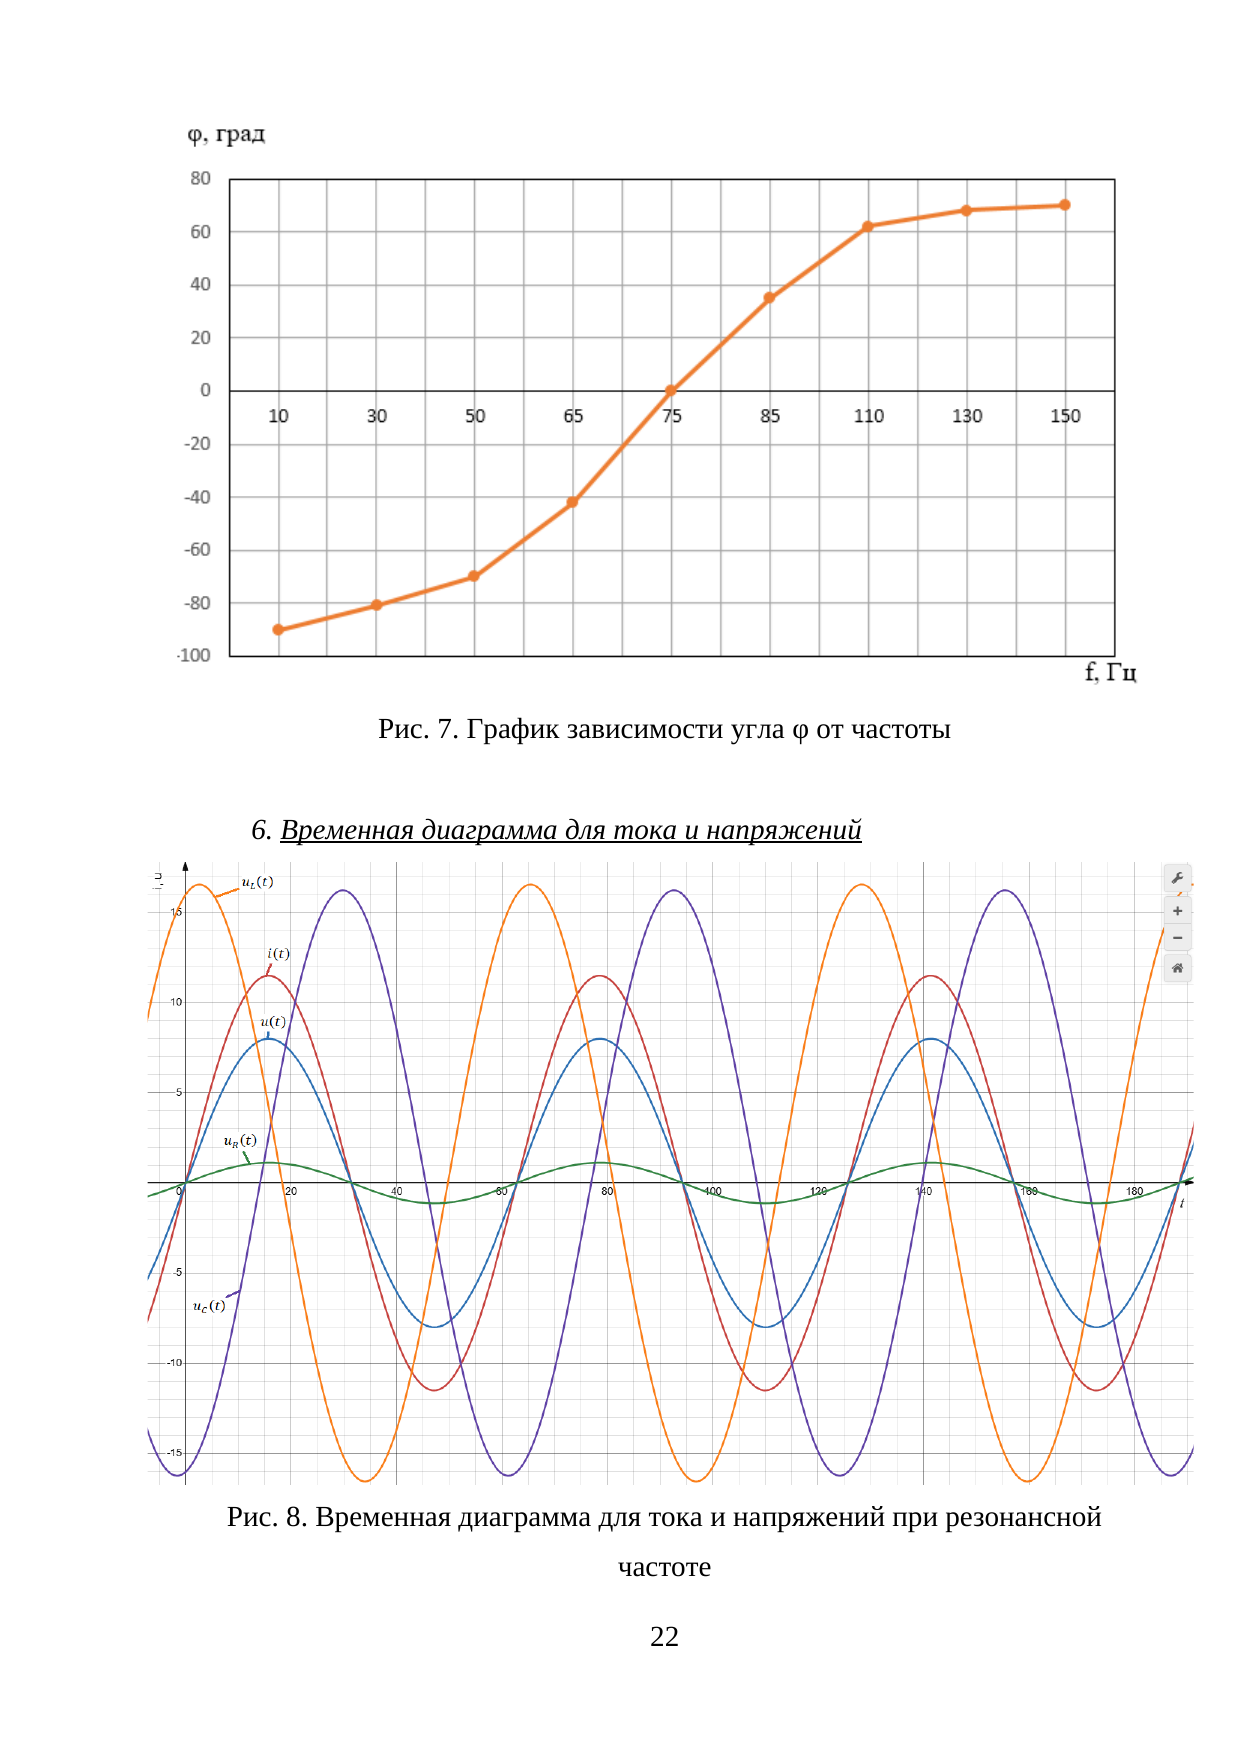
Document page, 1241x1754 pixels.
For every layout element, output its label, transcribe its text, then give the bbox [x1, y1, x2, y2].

text Рис. 8. Временная диаграмма для тока и напряжений при резонансной частоте [177, 1499, 1152, 1583]
picture [177, 118, 1152, 698]
text 6. Временная диаграмма для тока и напряжений [177, 812, 1152, 845]
picture [147, 862, 1194, 1485]
text Рис. 7. График зависимости угла φ от частоты [177, 711, 1152, 745]
